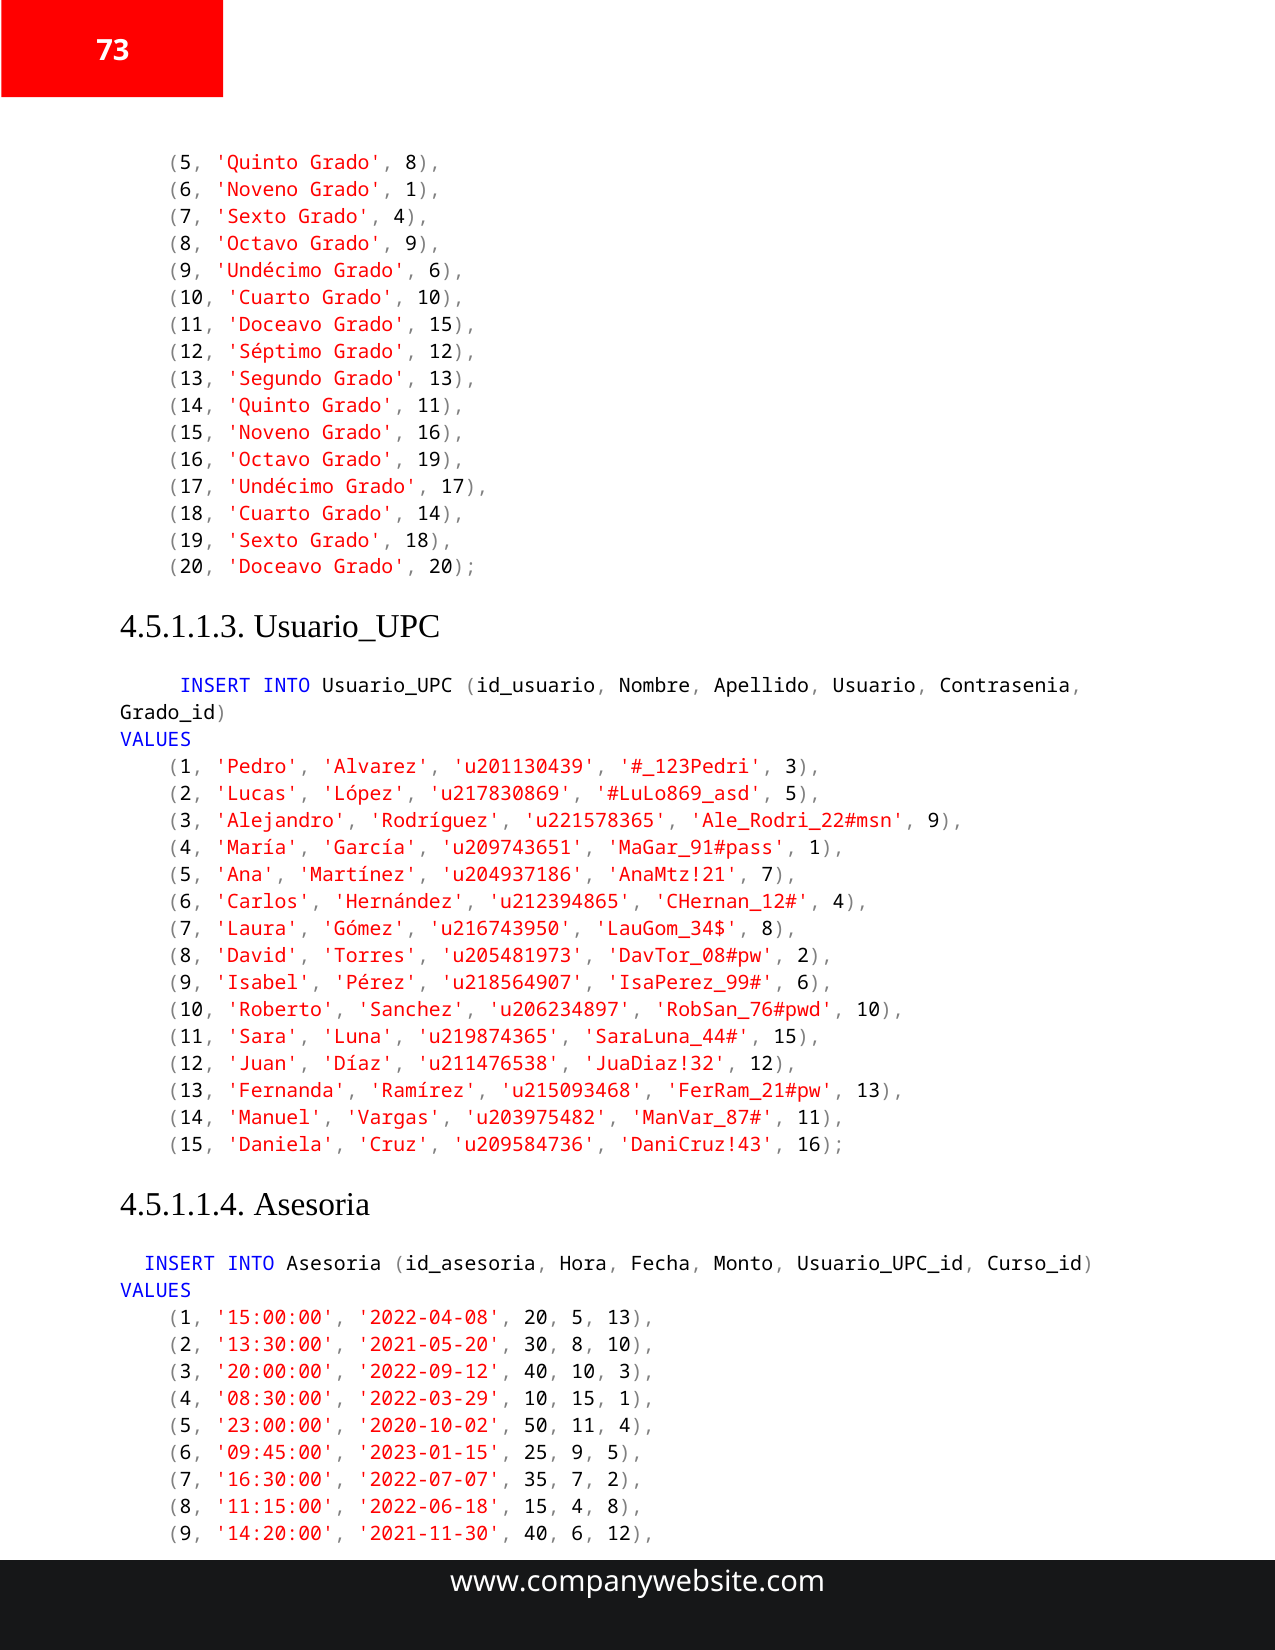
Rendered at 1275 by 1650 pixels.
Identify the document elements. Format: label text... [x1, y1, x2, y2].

text (5, '23:00:00', '2020-10-02', 50, 11, 4), [120, 1411, 1155, 1438]
text (8, 'Octavo Grado', 9), [120, 229, 1155, 256]
text (14, 'Manuel', 'Vargas', 'u203975482', 'ManVar_87#', 11), [120, 1103, 1155, 1130]
text (12, 'Juan', 'Díaz', 'u211476538', 'JuaDiaz!32', 12), [120, 1049, 1155, 1076]
text (14, 'Quinto Grado', 11), [120, 391, 1155, 418]
text (5, 'Quinto Grado', 8), [120, 148, 1155, 175]
text (20, 'Doceavo Grado', 20); [120, 553, 1155, 580]
text (13, 'Fernanda', 'Ramírez', 'u215093468', 'FerRam_21#pw', 13), [120, 1076, 1155, 1103]
text (10, 'Cuarto Grado', 10), [120, 283, 1155, 310]
text (18, 'Cuarto Grado', 14), [120, 499, 1155, 526]
text (6, '09:45:00', '2023-01-15', 25, 9, 5), [120, 1438, 1155, 1465]
text (13, 'Segundo Grado', 13), [120, 364, 1155, 391]
text (3, '20:00:00', '2022-09-12', 40, 10, 3), [120, 1357, 1155, 1384]
text (2, '13:30:00', '2021-05-20', 30, 8, 10), [120, 1330, 1155, 1357]
text (11, 'Sara', 'Luna', 'u219874365', 'SaraLuna_44#', 15), [120, 1022, 1155, 1049]
text (3, 'Alejandro', 'Rodríguez', 'u221578365', 'Ale_Rodri_22#msn', 9), [120, 807, 1155, 833]
text (7, 'Laura', 'Gómez', 'u216743950', 'LauGom_34$', 8), [120, 914, 1155, 941]
text (7, 'Sexto Grado', 4), [120, 202, 1155, 229]
text (8, '11:15:00', '2022-06-18', 15, 4, 8), [120, 1492, 1155, 1519]
text (6, 'Noveno Grado', 1), [120, 175, 1155, 202]
text (4, 'María', 'García', 'u209743651', 'MaGar_91#pass', 1), [120, 833, 1155, 861]
text INSERT INTO Usuario_UPC (id_usuario, Nombre, Apellido, Usuario, Contrasenia, Grado_id) [120, 672, 1155, 726]
text (15, 'Noveno Grado', 16), [120, 418, 1155, 445]
text INSERT INTO Asesoria (id_asesoria, Hora, Fecha, Monto, Usuario_UPC_id, Curso_id) [120, 1249, 1155, 1276]
text VALUES [120, 726, 1155, 753]
text 4.5.1.1.3. Usuario_UPC [120, 607, 1155, 645]
text (10, 'Roberto', 'Sanchez', 'u206234897', 'RobSan_76#pwd', 10), [120, 995, 1155, 1022]
text (17, 'Undécimo Grado', 17), [120, 472, 1155, 499]
text (1, 'Pedro', 'Alvarez', 'u201130439', '#_123Pedri', 3), [120, 753, 1155, 779]
text 4.5.1.1.4. Asesoria [120, 1184, 1155, 1223]
text (9, 'Isabel', 'Pérez', 'u218564907', 'IsaPerez_99#', 6), [120, 968, 1155, 995]
text (2, 'Lucas', 'López', 'u217830869', '#LuLo869_asd', 5), [120, 779, 1155, 807]
text VALUES [120, 1276, 1155, 1303]
text (5, 'Ana', 'Martínez', 'u204937186', 'AnaMtz!21', 7), [120, 861, 1155, 887]
text (16, 'Octavo Grado', 19), [120, 445, 1155, 472]
text (9, 'Undécimo Grado', 6), [120, 256, 1155, 283]
text (11, 'Doceavo Grado', 15), [120, 310, 1155, 337]
text (9, '14:20:00', '2021-11-30', 40, 6, 12), [120, 1519, 1155, 1546]
text (4, '08:30:00', '2022-03-29', 10, 15, 1), [120, 1384, 1155, 1411]
text (15, 'Daniela', 'Cruz', 'u209584736', 'DaniCruz!43', 16); [120, 1130, 1155, 1157]
text (7, '16:30:00', '2022-07-07', 35, 7, 2), [120, 1465, 1155, 1492]
text (19, 'Sexto Grado', 18), [120, 526, 1155, 553]
text (12, 'Séptimo Grado', 12), [120, 337, 1155, 364]
text (8, 'David', 'Torres', 'u205481973', 'DavTor_08#pw', 2), [120, 941, 1155, 968]
text (1, '15:00:00', '2022-04-08', 20, 5, 13), [120, 1303, 1155, 1330]
text (6, 'Carlos', 'Hernández', 'u212394865', 'CHernan_12#', 4), [120, 887, 1155, 914]
